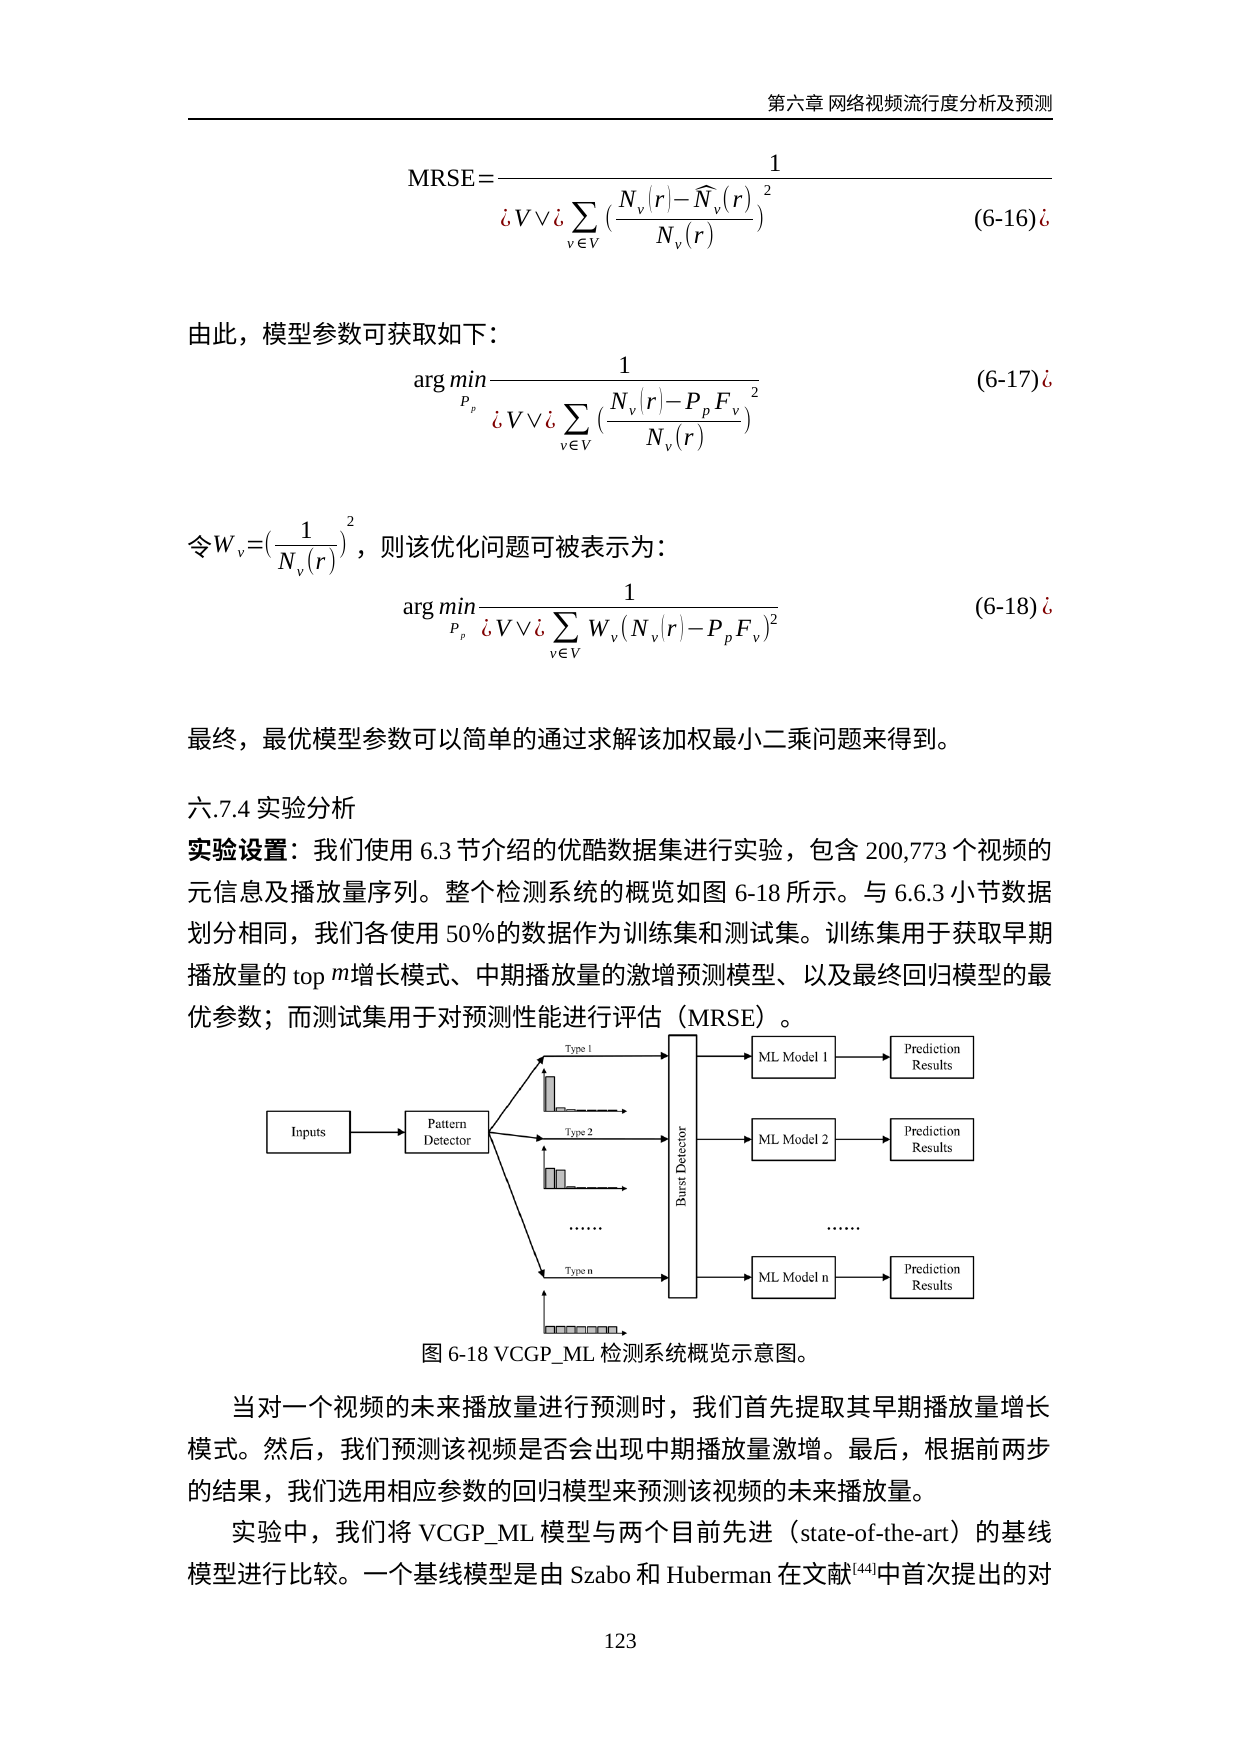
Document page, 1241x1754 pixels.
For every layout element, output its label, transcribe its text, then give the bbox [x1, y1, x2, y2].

picture [265, 1034, 975, 1336]
text 实验设置：我们使用6.3节介绍的优酷数据集进行实验，包含200,773个视频的元信息及播放量序列。整个检测系统的概览如图6-18所示。与6.6.3小节数据划分相同，我们各使用50％的数据作为训练集和测试集。训练集用于获取早期播放量的top 增长模式、中期播放量的激增预测模型、以及最终回归模型的最优参数；而测试集用于对预测性能进行评估（MRSE）。 [187, 826, 1053, 1034]
text 图6-18 VCGP_ML检测系统概览示意图。 [187, 1336, 1053, 1367]
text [187, 1508, 1053, 1592]
text 当对一个视频的未来播放量进行预测时，我们首先提取其早期播放量增长模式。然后，我们预测该视频是否会出现中期播放量激增。最后，根据前两步的结果，我们选用相应参数的回归模型来预测该视频的未来播放量。 [187, 1383, 1053, 1508]
text 令，则该优化问题可被表示为： [187, 512, 1053, 579]
text 由此，模型参数可获取如下： [187, 310, 1053, 352]
text 实验分析 [187, 784, 1053, 826]
text 最终，最优模型参数可以简单的通过求解该加权最小二乘问题来得到。 [187, 719, 1053, 756]
